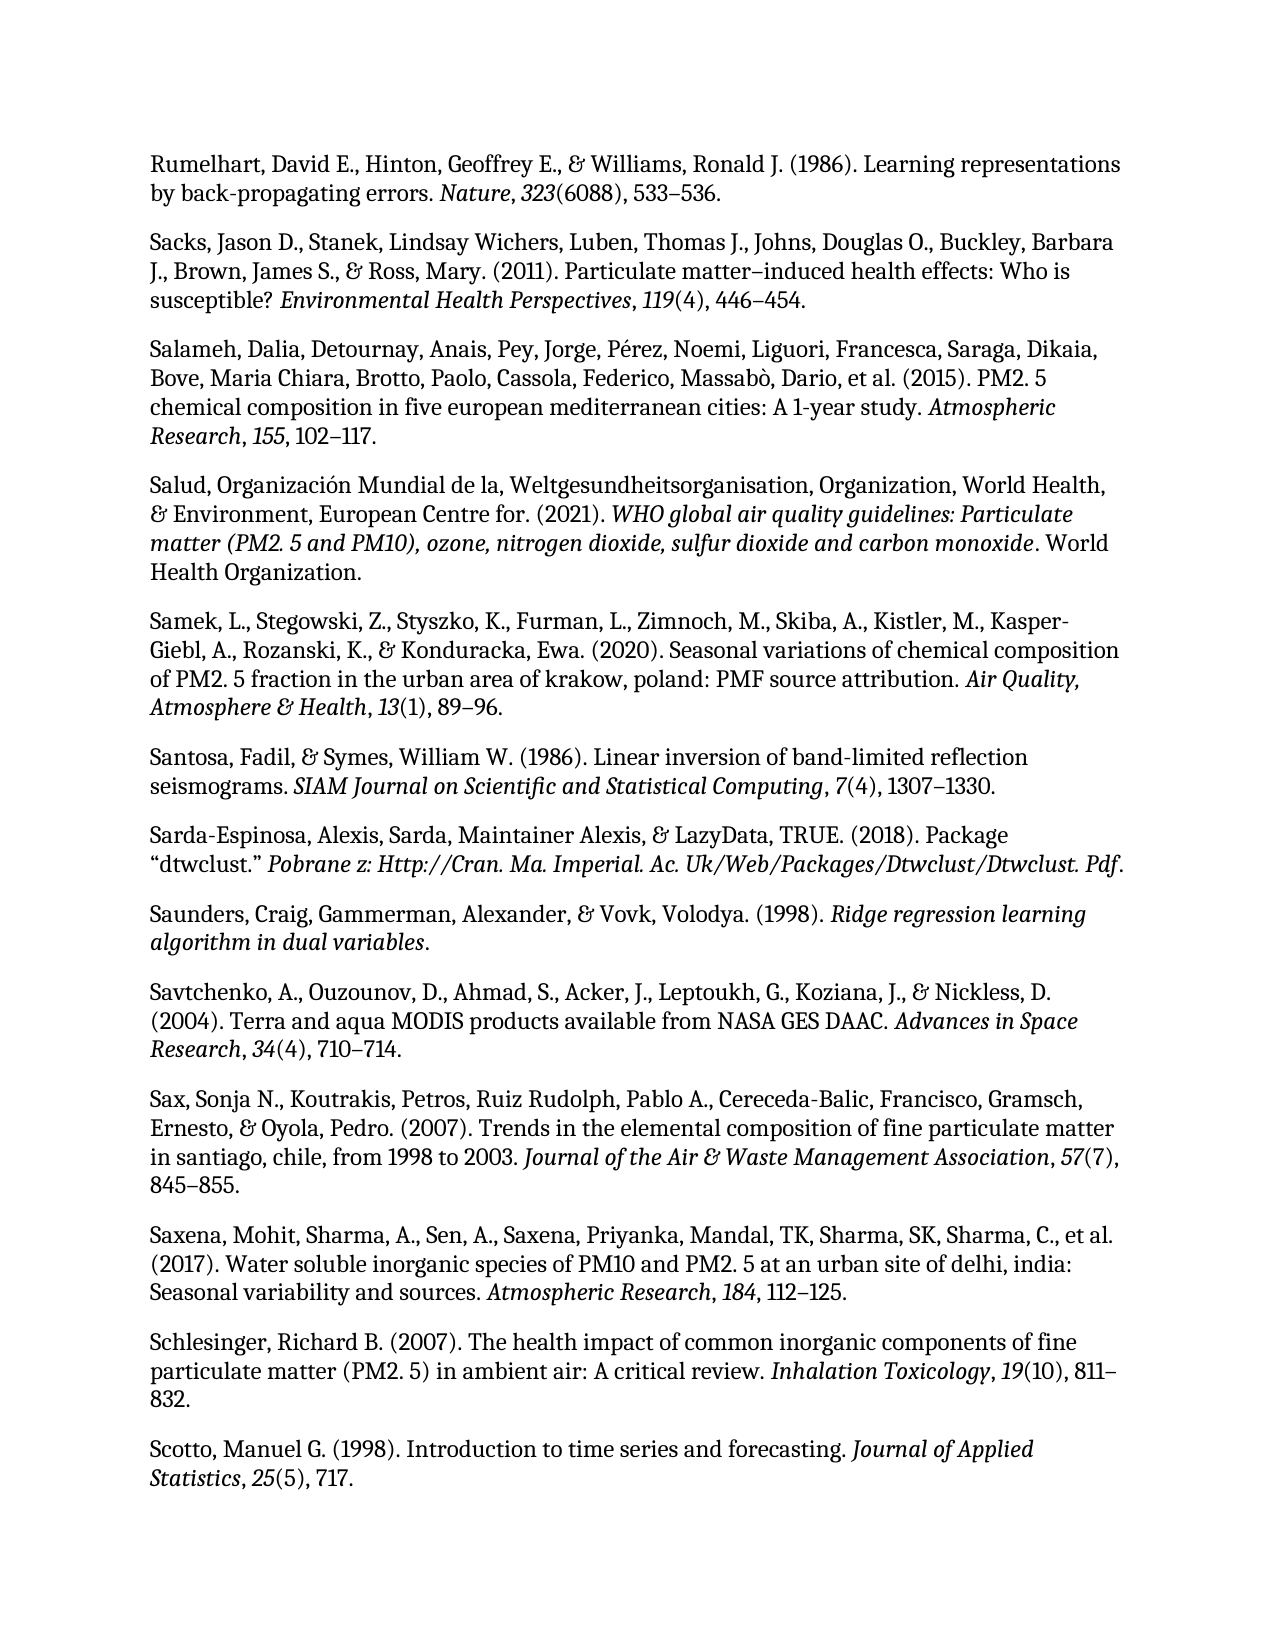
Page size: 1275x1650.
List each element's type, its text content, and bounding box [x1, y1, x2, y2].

text Santosa, Fadil, & Symes, William W. (1986). Linear inversion of band-limited reflection seismograms. SIAM Journal on Scientific and Statistical Computing, 7(4), 1307–1330. [150, 743, 1125, 800]
text Saxena, Mohit, Sharma, A., Sen, A., Saxena, Priyanka, Mandal, TK, Sharma, SK, Sharma, C., et al. (2017). Water soluble inorganic species of PM10 and PM2. 5 at an urban site of delhi, india: Seasonal variability and sources. Atmospheric Research, 184, 112–125. [150, 1221, 1125, 1307]
text Salameh, Dalia, Detournay, Anais, Pey, Jorge, Pérez, Noemi, Liguori, Francesca, Saraga, Dikaia, Bove, Maria Chiara, Brotto, Paolo, Cassola, Federico, Massabò, Dario, et al. (2015). PM2. 5 chemical composition in five european mediterranean cities: A 1-year study. Atmospheric Research, 155, 102–117. [150, 335, 1125, 450]
text Savtchenko, A., Ouzounov, D., Ahmad, S., Acker, J., Leptoukh, G., Koziana, J., & Nickless, D. (2004). Terra and aqua MODIS products available from NASA GES DAAC. Advances in Space Research, 34(4), 710–714. [150, 978, 1125, 1064]
text Salud, Organización Mundial de la, Weltgesundheitsorganisation, Organization, World Health, & Environment, European Centre for. (2021). WHO global air quality guidelines: Particulate matter (PM2. 5 and PM10), ozone, nitrogen dioxide, sulfur dioxide and carbon monoxide. World Health Organization. [150, 471, 1125, 586]
text Scotto, Manuel G. (1998). Introduction to time series and forecasting. Journal of Applied Statistics, 25(5), 717. [150, 1435, 1125, 1492]
text Rumelhart, David E., Hinton, Geoffrey E., & Williams, Ronald J. (1986). Learning representations by back-propagating errors. Nature, 323(6088), 533–536. [150, 150, 1125, 207]
text Samek, L., Stegowski, Z., Styszko, K., Furman, L., Zimnoch, M., Skiba, A., Kistler, M., Kasper-Giebl, A., Rozanski, K., & Konduracka, Ewa. (2020). Seasonal variations of chemical composition of PM2. 5 fraction in the urban area of krakow, poland: PMF source attribution. Air Quality, Atmosphere & Health, 13(1), 89–96. [150, 607, 1125, 722]
text Sacks, Jason D., Stanek, Lindsay Wichers, Luben, Thomas J., Johns, Douglas O., Buckley, Barbara J., Brown, James S., & Ross, Mary. (2011). Particulate matter–induced health effects: Who is susceptible? Environmental Health Perspectives, 119(4), 446–454. [150, 228, 1125, 314]
text Sarda-Espinosa, Alexis, Sarda, Maintainer Alexis, & LazyData, TRUE. (2018). Package “dtwclust.” Pobrane z: Http://Cran. Ma. Imperial. Ac. Uk/Web/Packages/Dtwclust/Dtwclust. Pdf. [150, 821, 1125, 879]
text Schlesinger, Richard B. (2007). The health impact of common inorganic components of fine particulate matter (PM2. 5) in ambient air: A critical review. Inhalation Toxicology, 19(10), 811–832. [150, 1328, 1125, 1414]
text Sax, Sonja N., Koutrakis, Petros, Ruiz Rudolph, Pablo A., Cereceda-Balic, Francisco, Gramsch, Ernesto, & Oyola, Pedro. (2007). Trends in the elemental composition of fine particulate matter in santiago, chile, from 1998 to 2003. Journal of the Air & Waste Management Association, 57(7), 845–855. [150, 1085, 1125, 1200]
text Saunders, Craig, Gammerman, Alexander, & Vovk, Volodya. (1998). Ridge regression learning algorithm in dual variables. [150, 899, 1125, 957]
